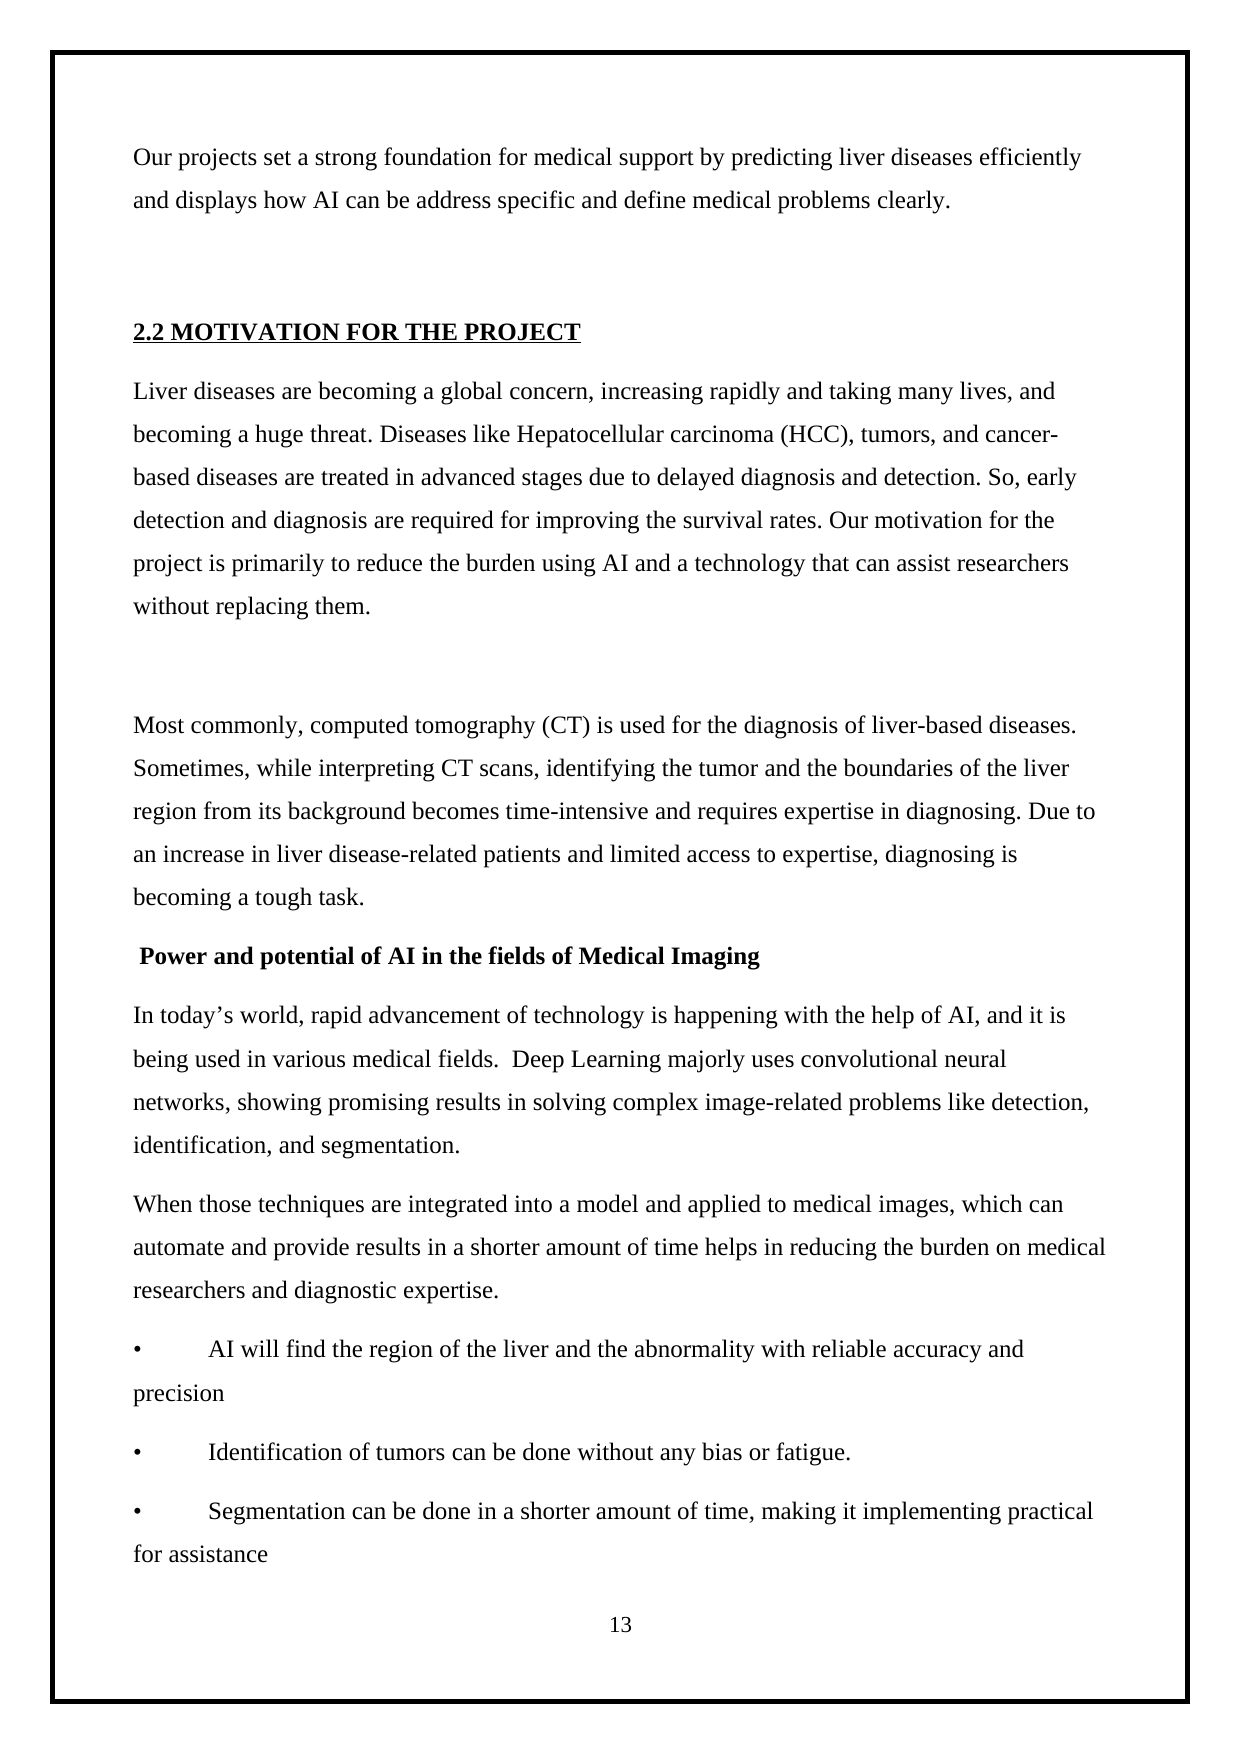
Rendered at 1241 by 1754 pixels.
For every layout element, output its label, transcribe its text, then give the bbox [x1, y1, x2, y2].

text • AI will find the region of the liver and the abnormality with reliable accuracy and precision [133, 1334, 1108, 1406]
text Our projects set a strong foundation for medical support by predicting liver diseases efficiently and displays how AI can be address specific and define medical problems clearly. [133, 142, 1108, 213]
text • Identification of tumors can be done without any bias or fatigue. [133, 1437, 1108, 1466]
text Liver diseases are becoming a global concern, increasing rapidly and taking many lives, and becoming a huge threat. Diseases like Hepatocellular carcinoma (HCC), tumors, and cancer-based diseases are treated in advanced stages due to delayed diagnosis and detection. So, early detection and diagnosis are required for improving the survival rates. Our motivation for the project is primarily to reduce the burden using AI and a technology that can assist researchers without replacing them. [133, 376, 1108, 620]
text When those techniques are integrated into a model and applied to medical images, which can automate and provide results in a shorter amount of time helps in reducing the burden on medical researchers and diagnostic expertise. [133, 1189, 1108, 1304]
text In today’s world, rapid advancement of technology is happening with the help of AI, and it is being used in various medical fields. Deep Learning majorly uses convolutional neural networks, showing promising results in solving complex image-related problems like detection, identification, and segmentation. [133, 1001, 1108, 1159]
text Power and potential of AI in the fields of Medical Imaging [133, 941, 1108, 970]
text Most commonly, computed tomography (CT) is used for the diagnosis of liver-based diseases. Sometimes, while interpreting CT scans, identifying the tumor and the boundaries of the liver region from its background becomes time-intensive and requires expertise in diagnosing. Due to an increase in liver disease-related patients and limited access to expertise, diagnosing is becoming a tough task. [133, 710, 1108, 911]
text • Segmentation can be done in a shorter amount of time, making it implementing practical for assistance [133, 1496, 1108, 1568]
subtitle 2.2 MOTIVATION FOR THE PROJECT [133, 317, 1108, 345]
